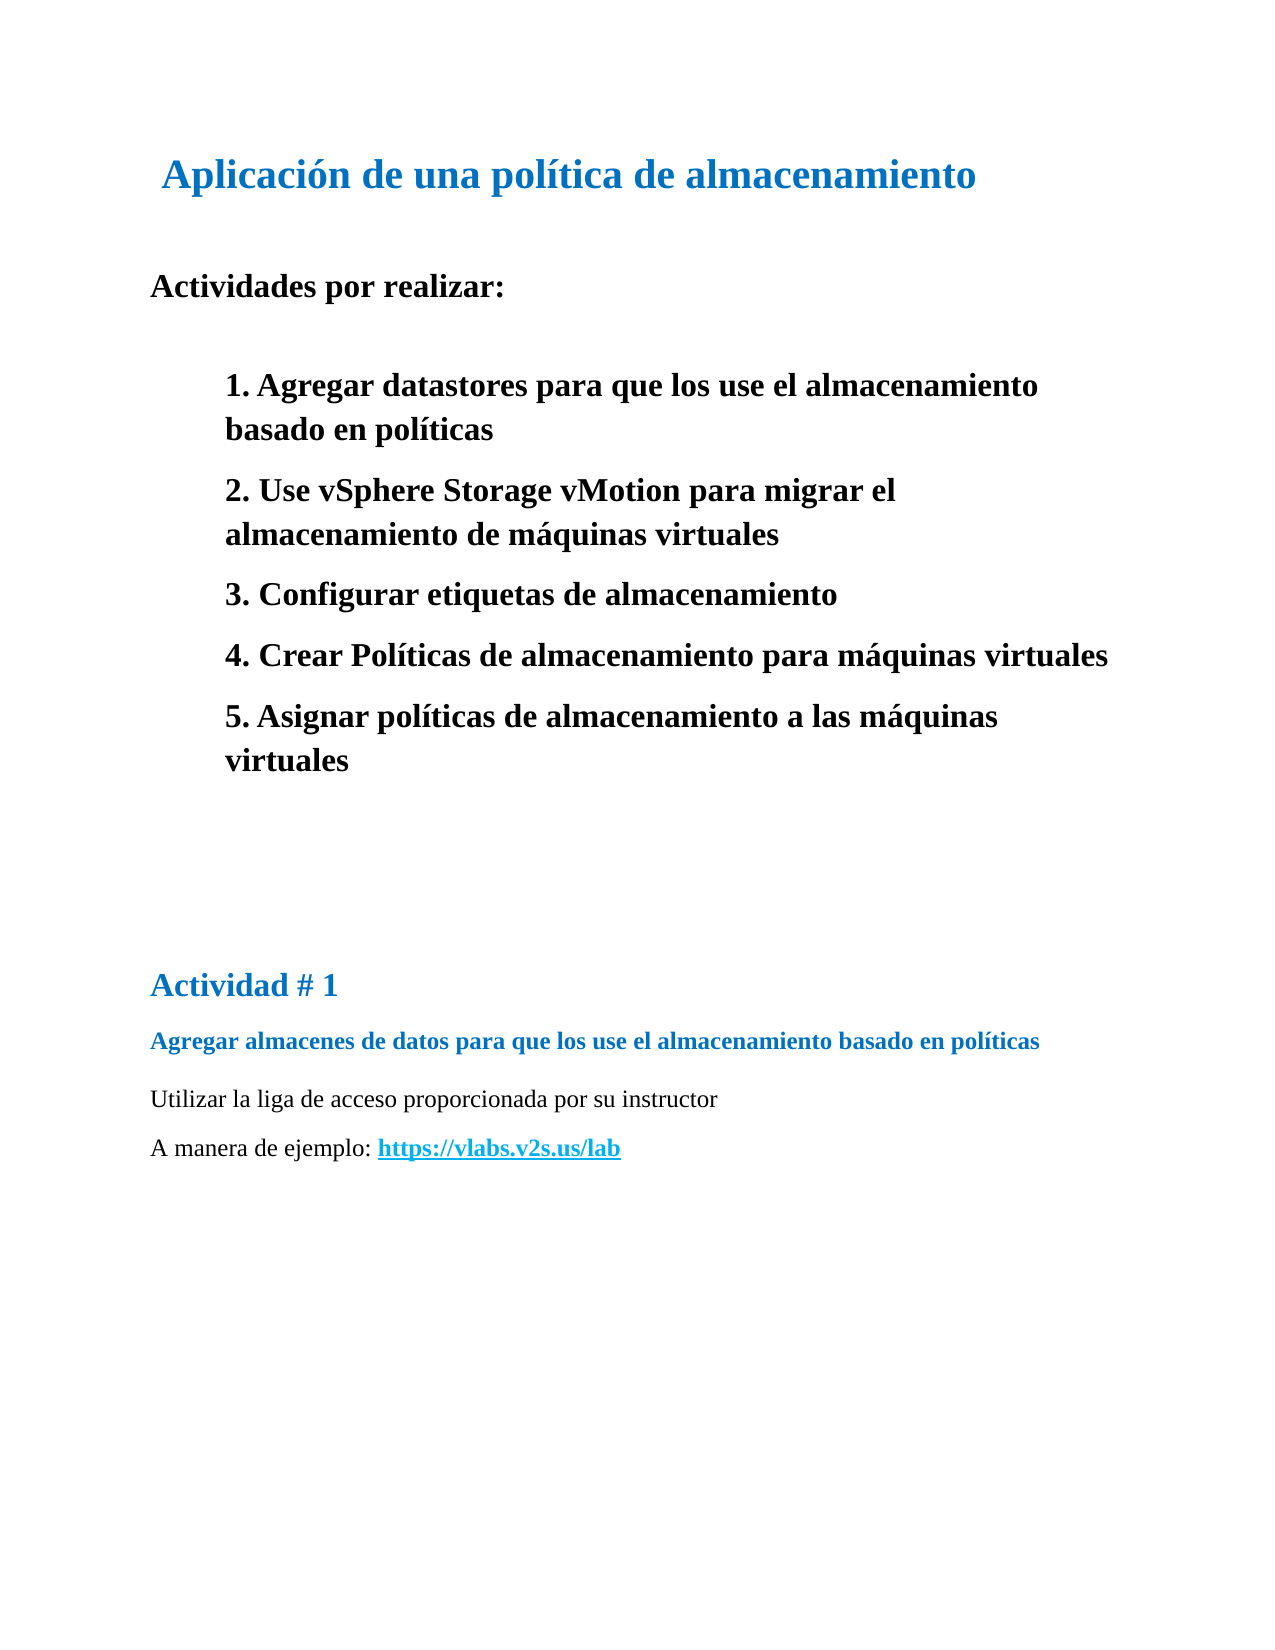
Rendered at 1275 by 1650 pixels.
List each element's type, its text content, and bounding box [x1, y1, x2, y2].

text Utilizar la liga de acceso proporcionada por su instructor [150, 1084, 1125, 1112]
text 3. Configurar etiquetas de almacenamiento [225, 574, 1125, 613]
text 2. Use vSphere Storage vMotion para migrar el almacenamiento de máquinas virtuales [225, 470, 1125, 552]
text 5. Asignar políticas de almacenamiento a las máquinas virtuales [225, 696, 1125, 778]
text Agregar almacenes de datos para que los use el almacenamiento basado en políticas [150, 1026, 1125, 1055]
text 4. Crear Políticas de almacenamiento para máquinas virtuales [225, 635, 1125, 674]
text 1. Agregar datastores para que los use el almacenamiento basado en políticas [225, 365, 1125, 447]
text Actividades por realizar: [150, 266, 1125, 304]
text Aplicación de una política de almacenamiento [161, 150, 1125, 198]
text Actividad # 1 [150, 966, 1125, 1004]
text A manera de ejemplo: https://vlabs.v2s.us/lab [150, 1133, 1125, 1162]
